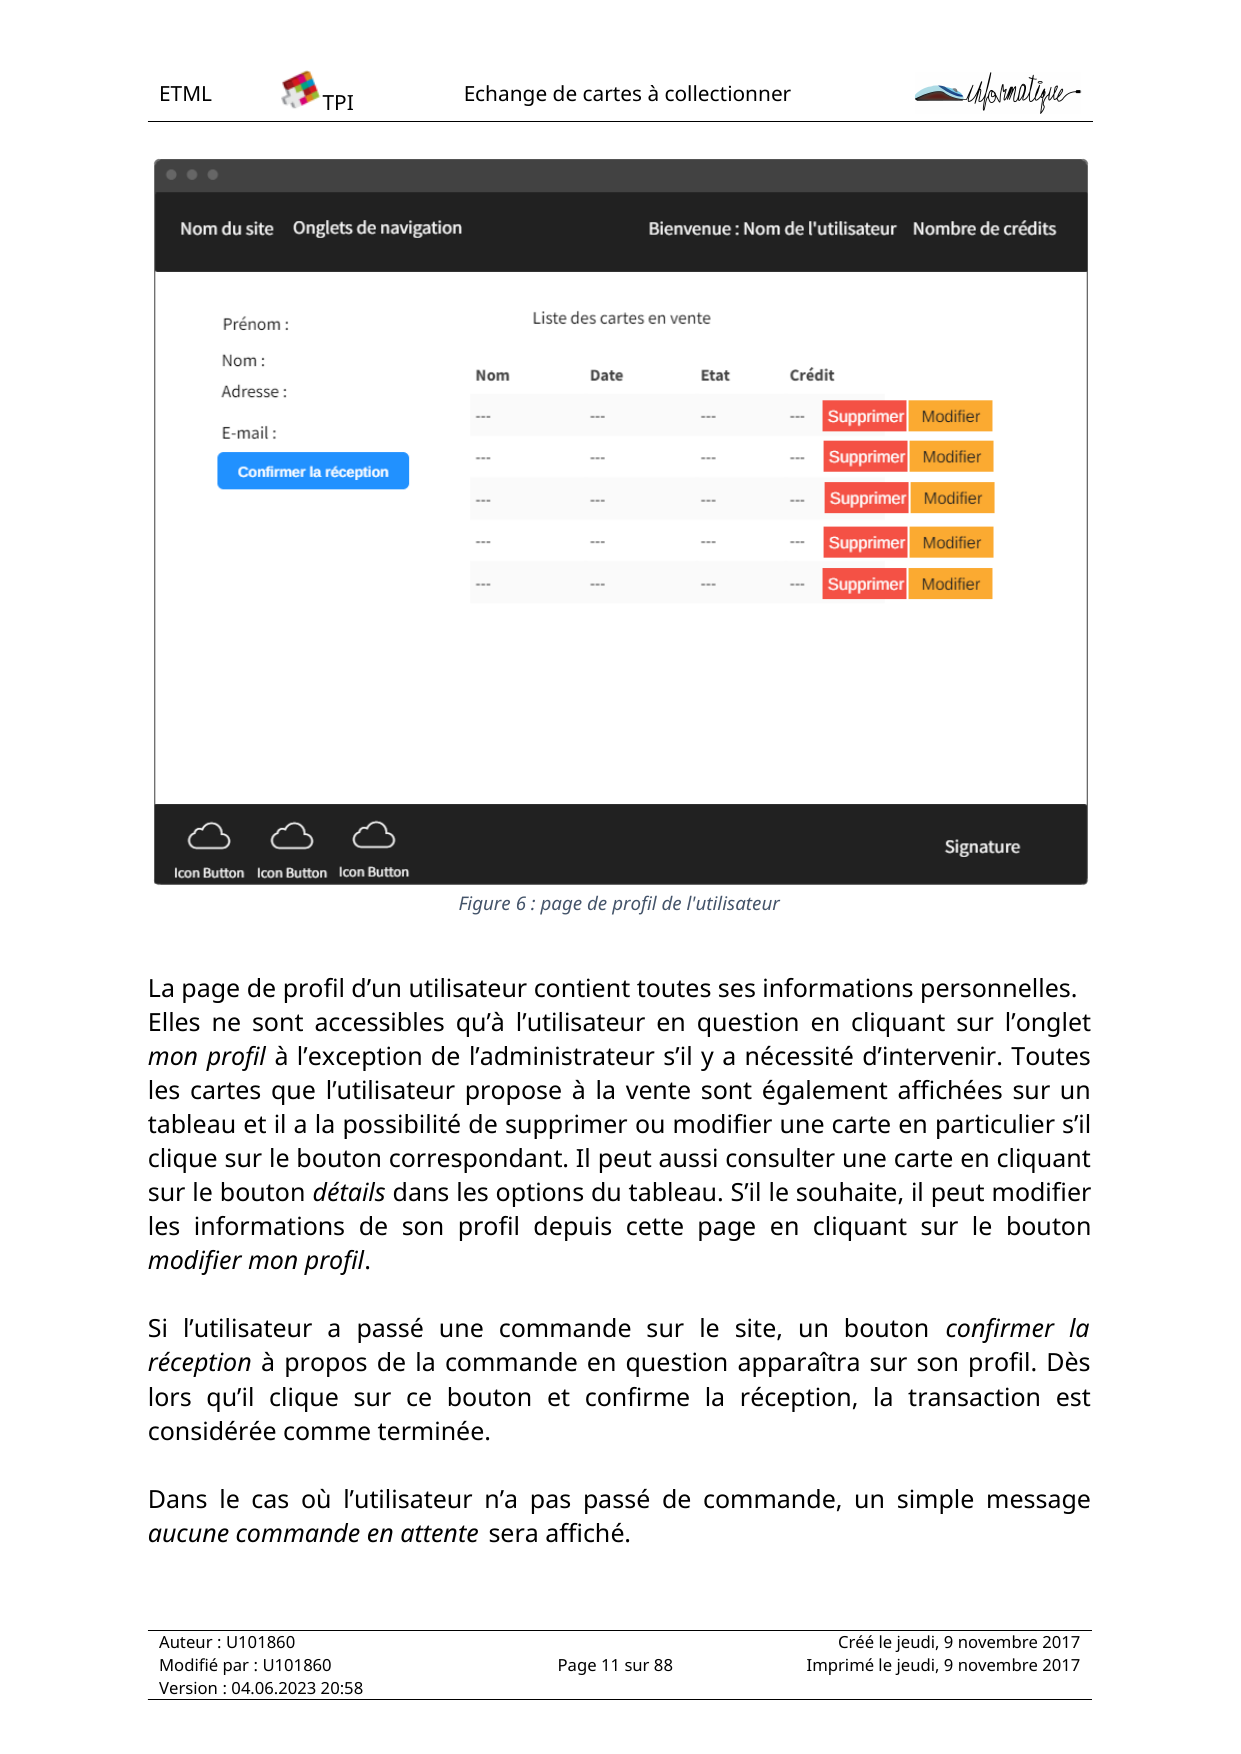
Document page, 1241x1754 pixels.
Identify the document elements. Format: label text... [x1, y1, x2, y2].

text La page de profil d’un utilisateur contient toutes ses informations personnelles. [148, 970, 1092, 1004]
text Dans le cas où l’utilisateur n’a pas passé de commande, un simple message aucune commande en attente sera affiché. [148, 1481, 1092, 1549]
text Si l’utilisateur a passé une commande sur le site, un bouton confirmer la réception à propos de la commande en question apparaîtra sur son profil. Dès lors qu’il clique sur ce bouton et confirme la réception, la transaction est considérée comme terminée. [148, 1311, 1092, 1447]
text Figure 6 : page de profil de l'utilisateur [148, 890, 1092, 916]
picture [276, 69, 323, 111]
text Elles ne sont accessibles qu’à l’utilisateur en question en cliquant sur l’onglet mon profil à l’exception de l’administrateur s’il y a nécessité d’intervenir. Toutes les cartes que l’utilisateur propose à la vente sont également affichées sur un tableau et il a la possibilité de supprimer ou modifier une carte en particulier s’il clique sur le bouton correspondant. Il peut aussi consulter une carte en cliquant sur le bouton détails dans les options du tableau. S’il le souhaite, il peut modifier les informations de son profil depuis cette page en cliquant sur le bouton modifier mon profil. [148, 1004, 1092, 1277]
picture [147, 156, 1093, 890]
